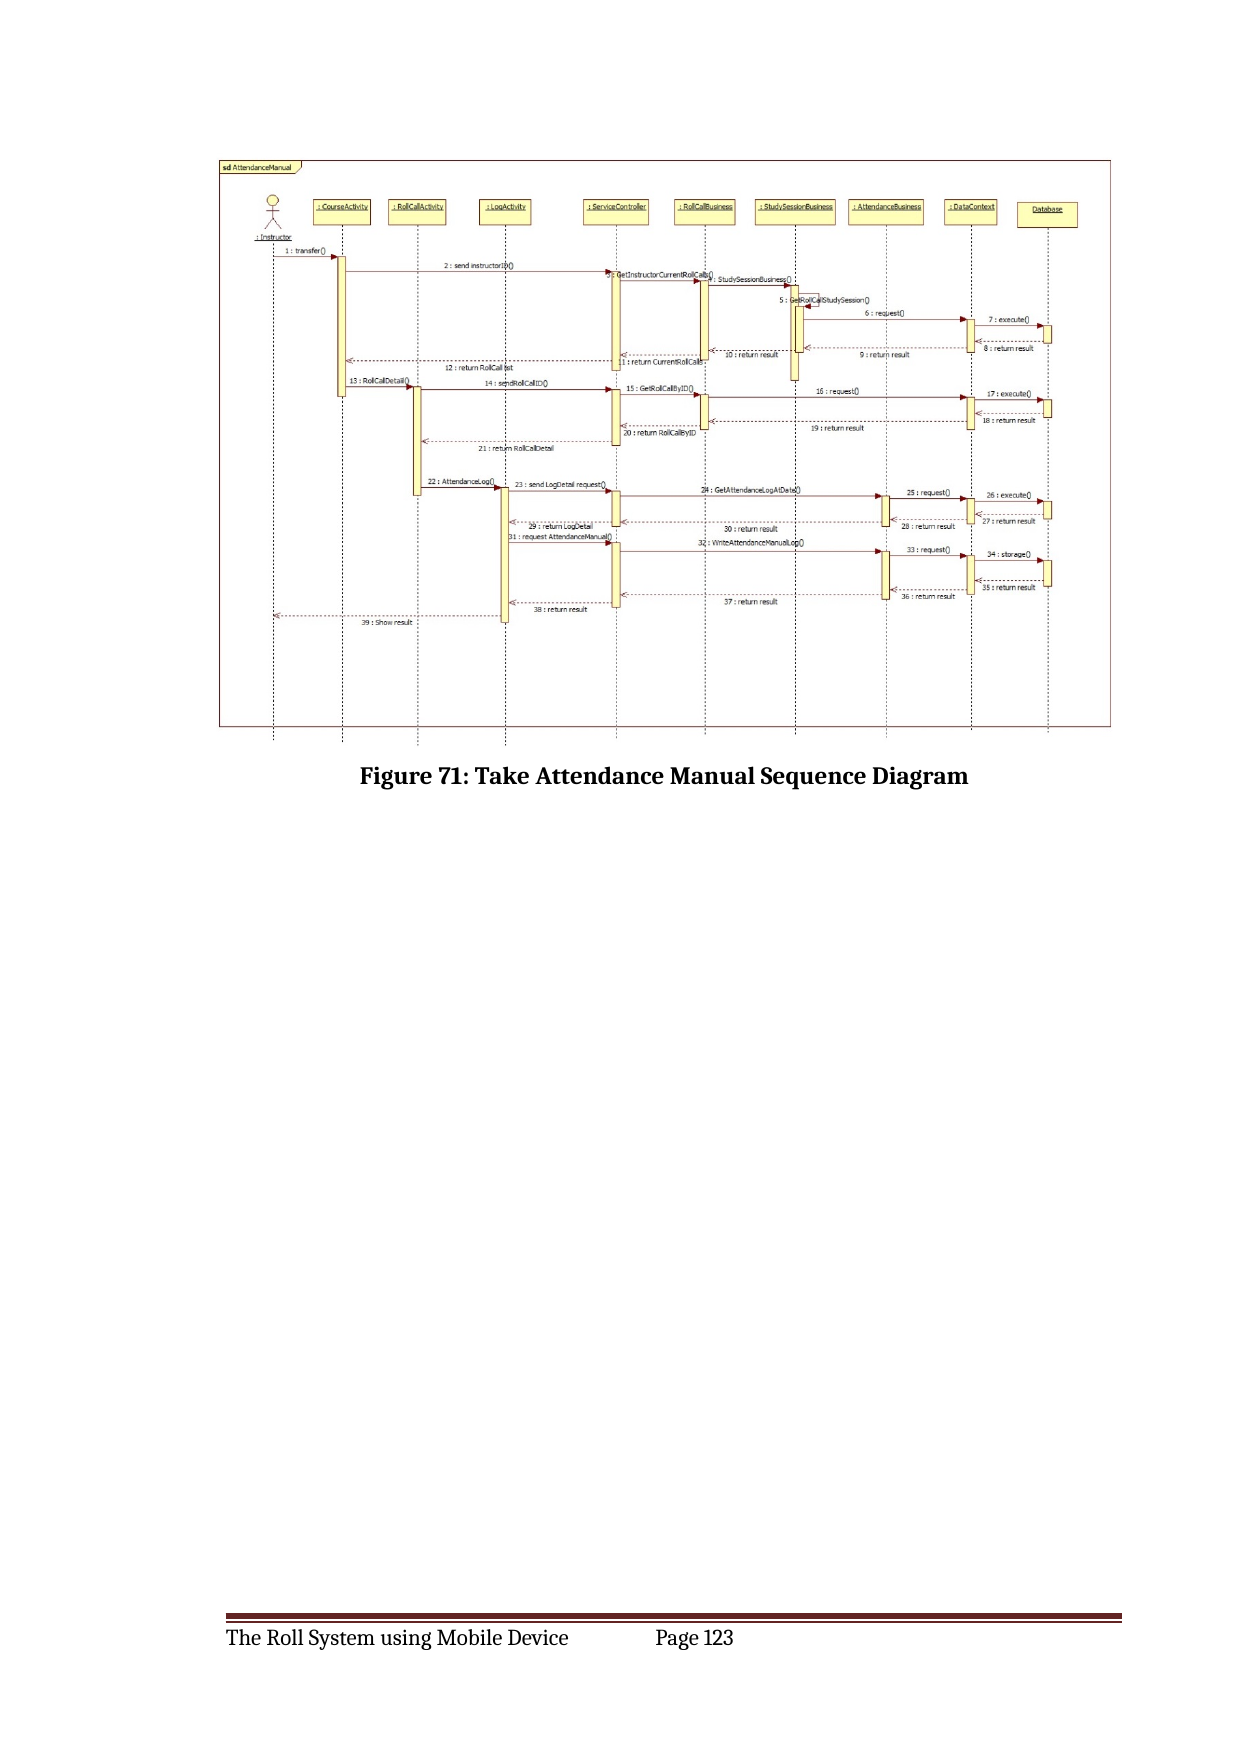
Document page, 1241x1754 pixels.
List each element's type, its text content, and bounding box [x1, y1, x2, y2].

text Figure 71: Take Attendance Manual Sequence Diagram [207, 762, 1122, 791]
picture [206, 147, 1123, 758]
